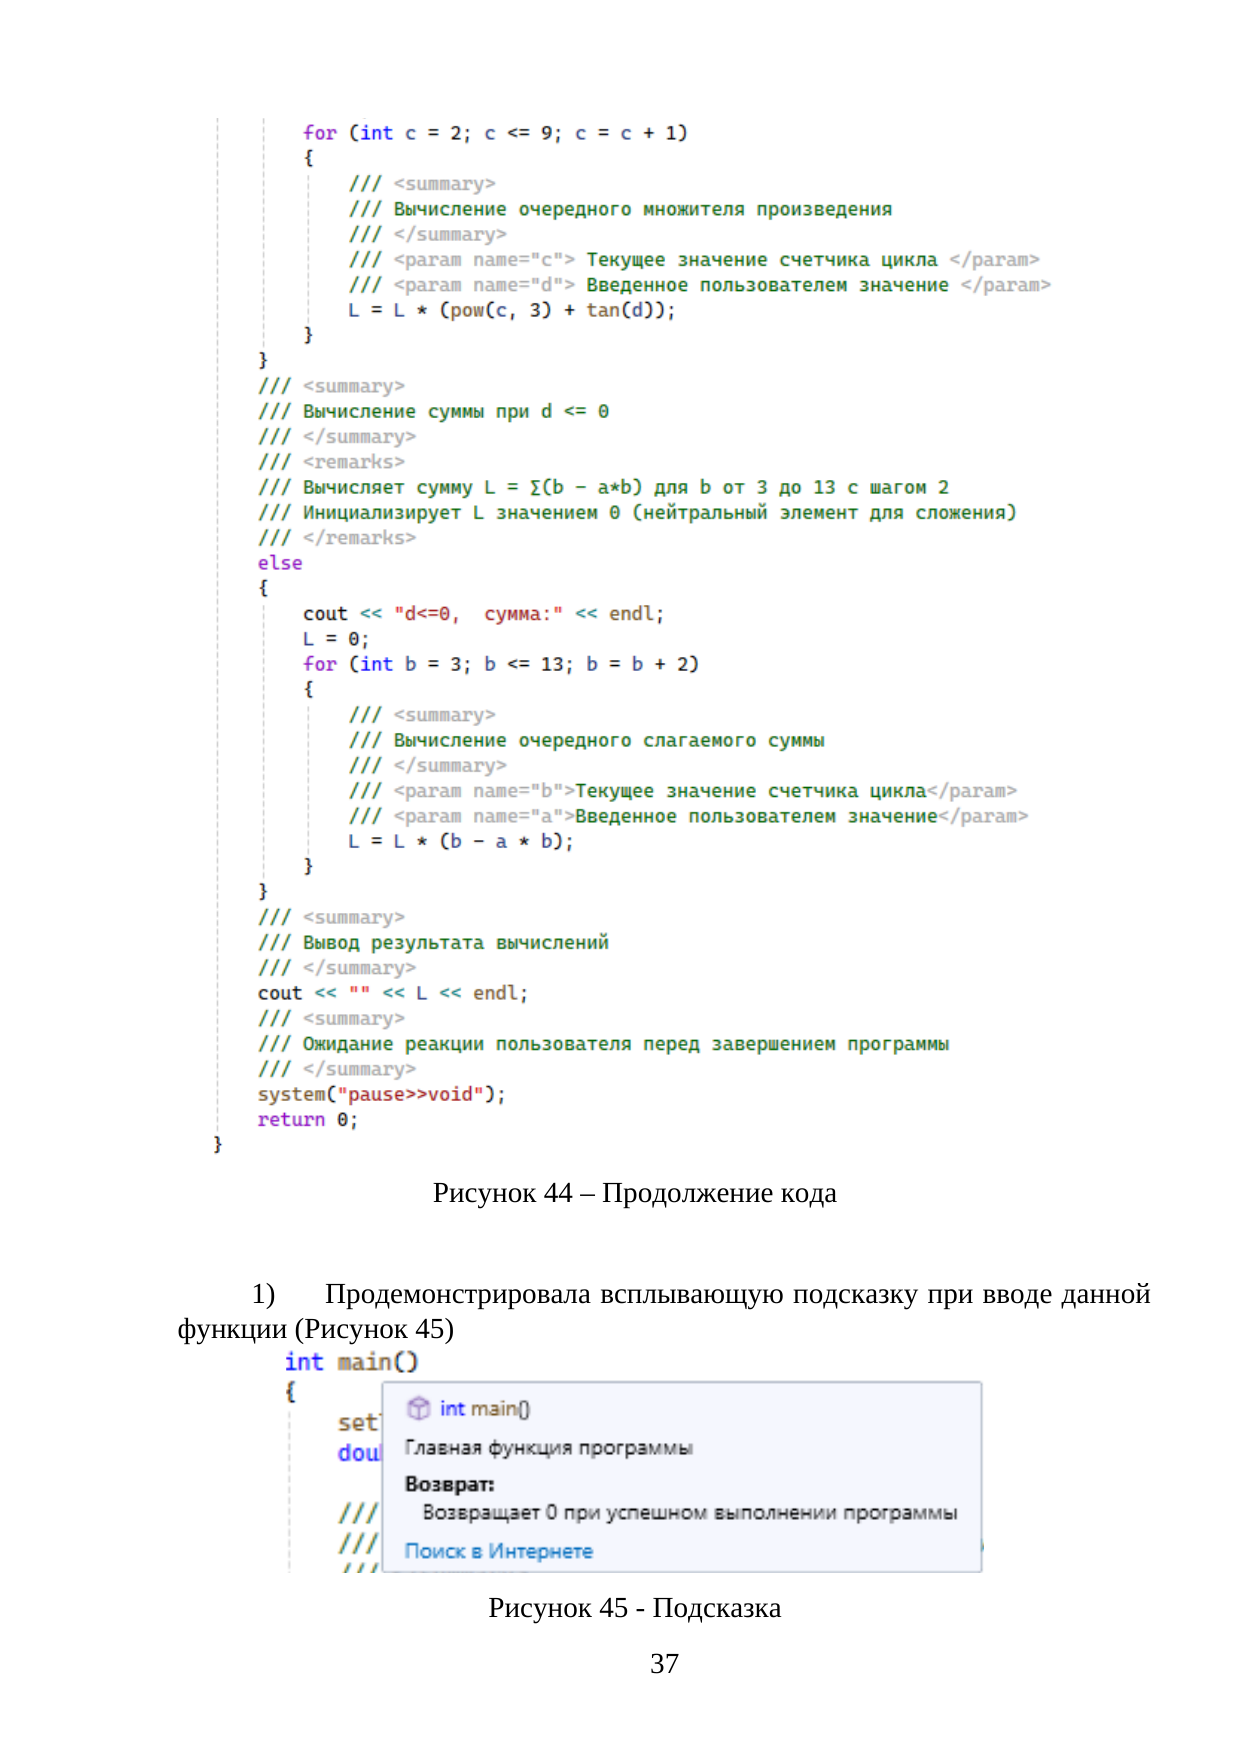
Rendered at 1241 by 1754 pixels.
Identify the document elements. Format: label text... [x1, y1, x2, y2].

picture [214, 118, 1056, 1159]
picture [286, 1347, 984, 1573]
list Продемонстрировала всплывающую подсказку при вводе данной функции (Рисунок 45) [177, 1276, 1152, 1345]
text Рисунок 45 - Подсказка [118, 1590, 1152, 1623]
text Рисунок 44 – Продолжение кода [118, 1176, 1152, 1209]
